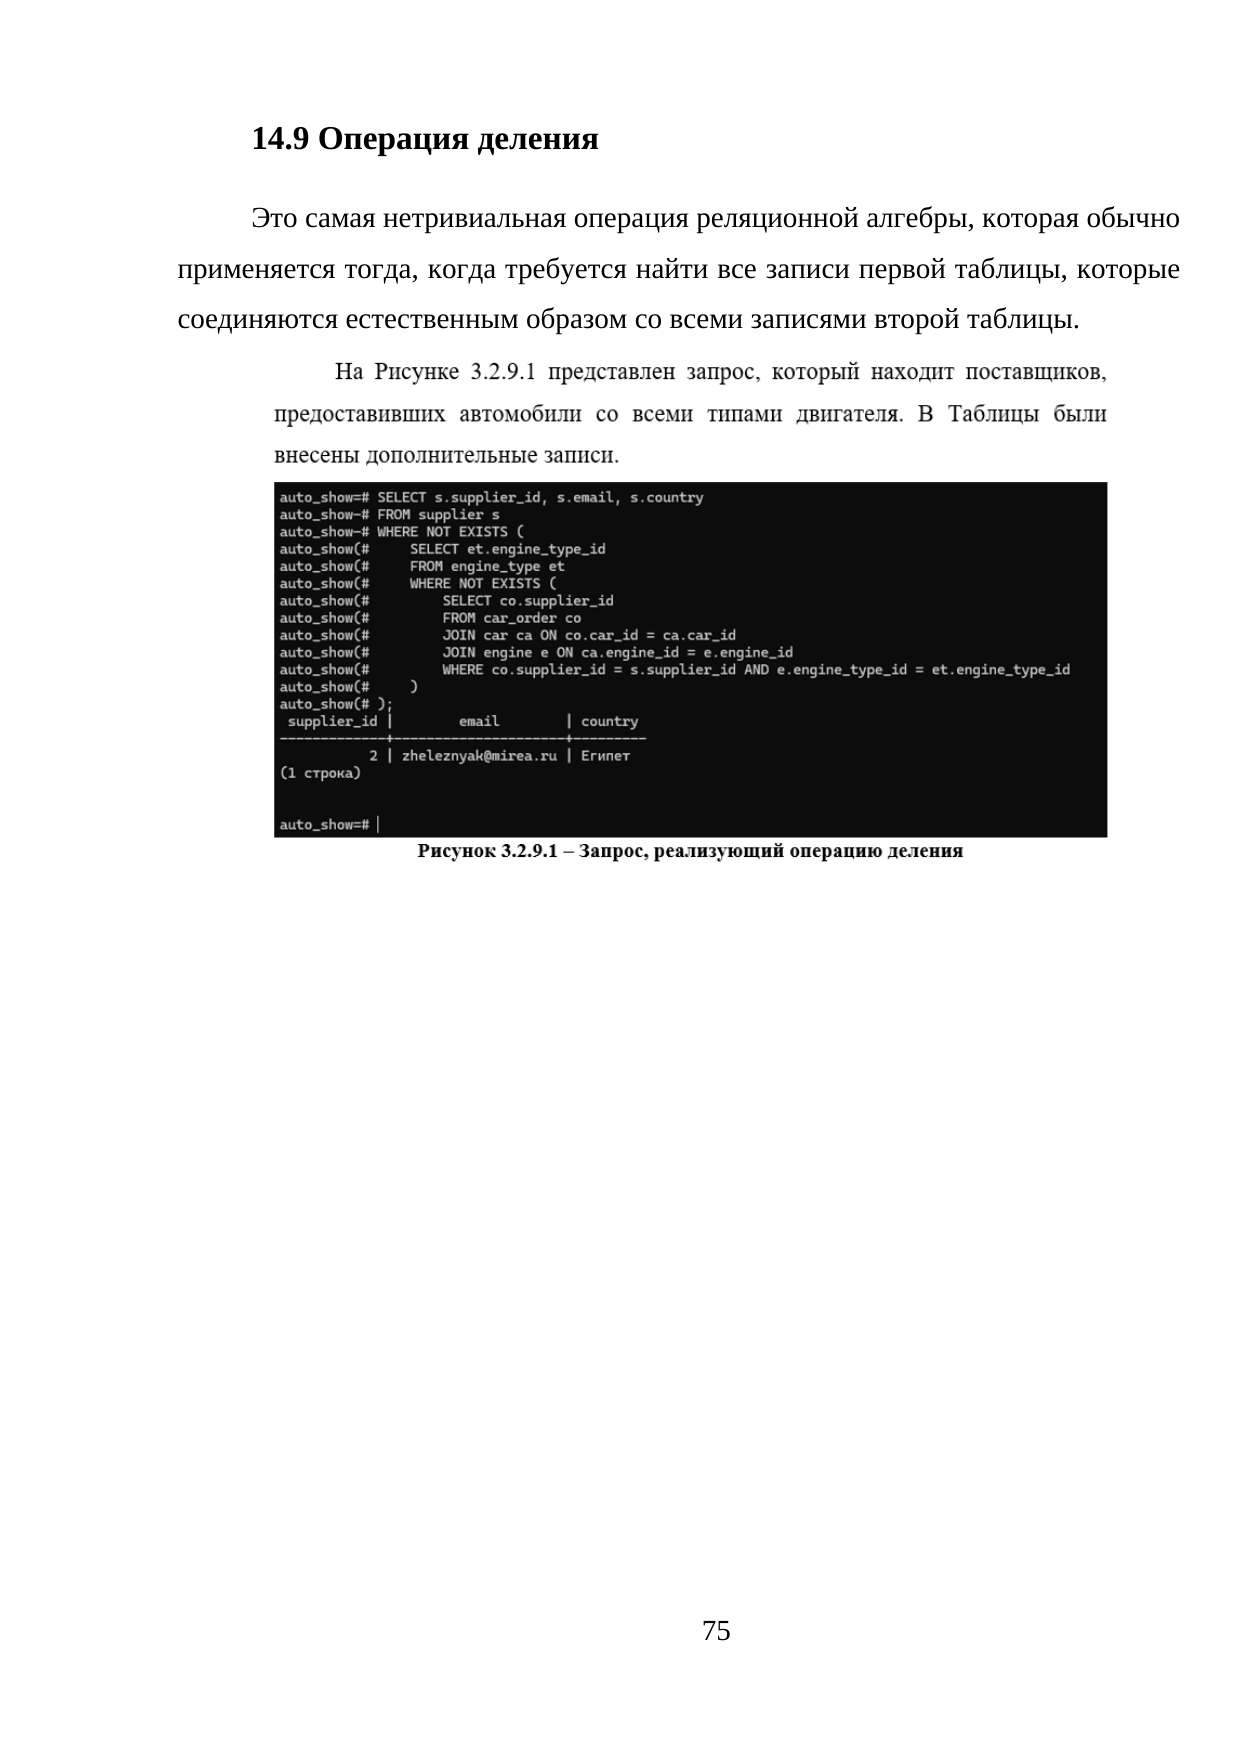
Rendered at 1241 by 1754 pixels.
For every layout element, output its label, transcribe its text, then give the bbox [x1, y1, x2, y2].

subtitle 14.9 Операция деления [177, 118, 1181, 156]
picture [218, 351, 1141, 882]
text Это самая нетривиальная операция реляционной алгебры, которая обычно применяется тогда, когда требуется найти все записи первой таблицы, которые соединяются естественным образом со всеми записями второй таблицы. [177, 201, 1181, 335]
